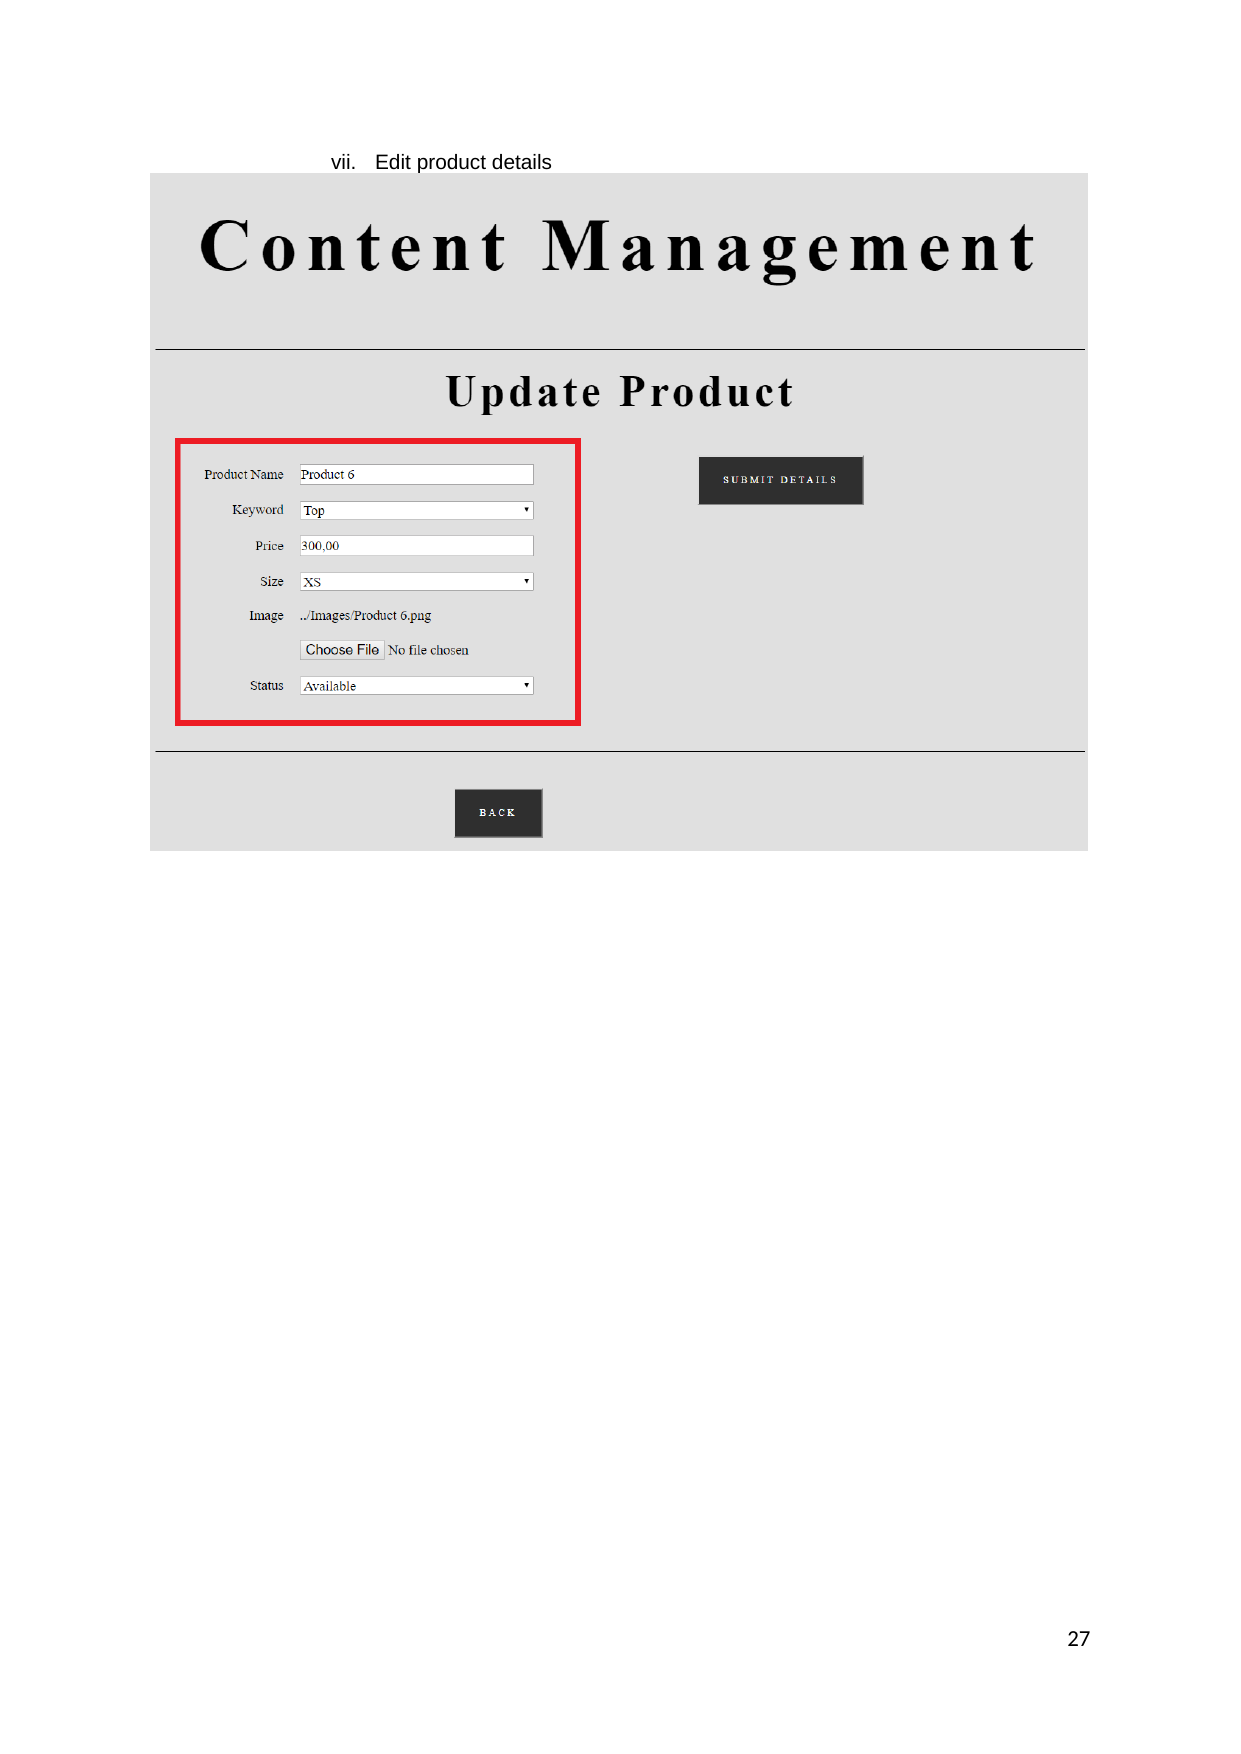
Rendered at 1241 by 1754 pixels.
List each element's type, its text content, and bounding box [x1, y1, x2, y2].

picture [150, 173, 1088, 851]
list Edit product details [356, 150, 1090, 174]
